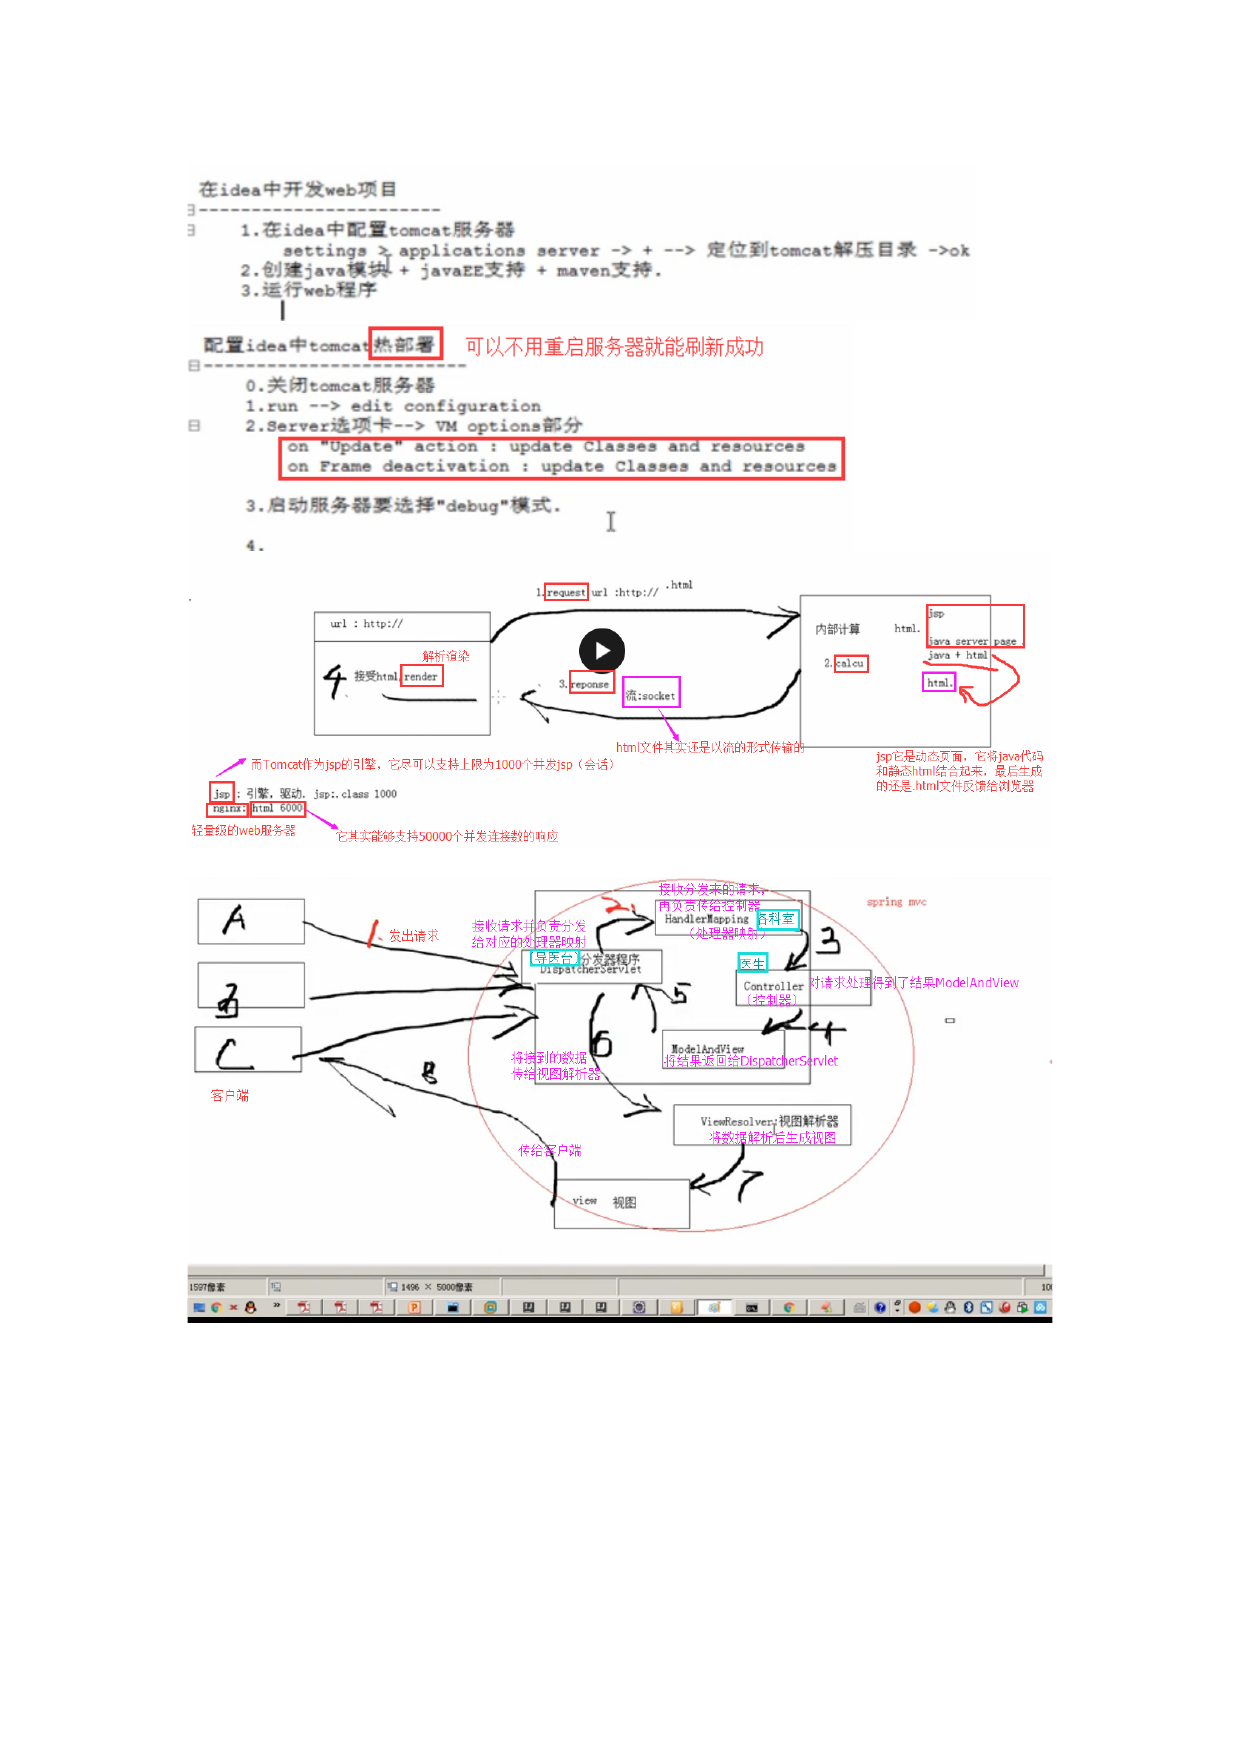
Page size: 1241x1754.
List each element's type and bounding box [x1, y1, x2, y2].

picture [187, 324, 854, 551]
picture [187, 877, 1053, 1323]
picture [187, 552, 1053, 847]
picture [187, 162, 976, 321]
